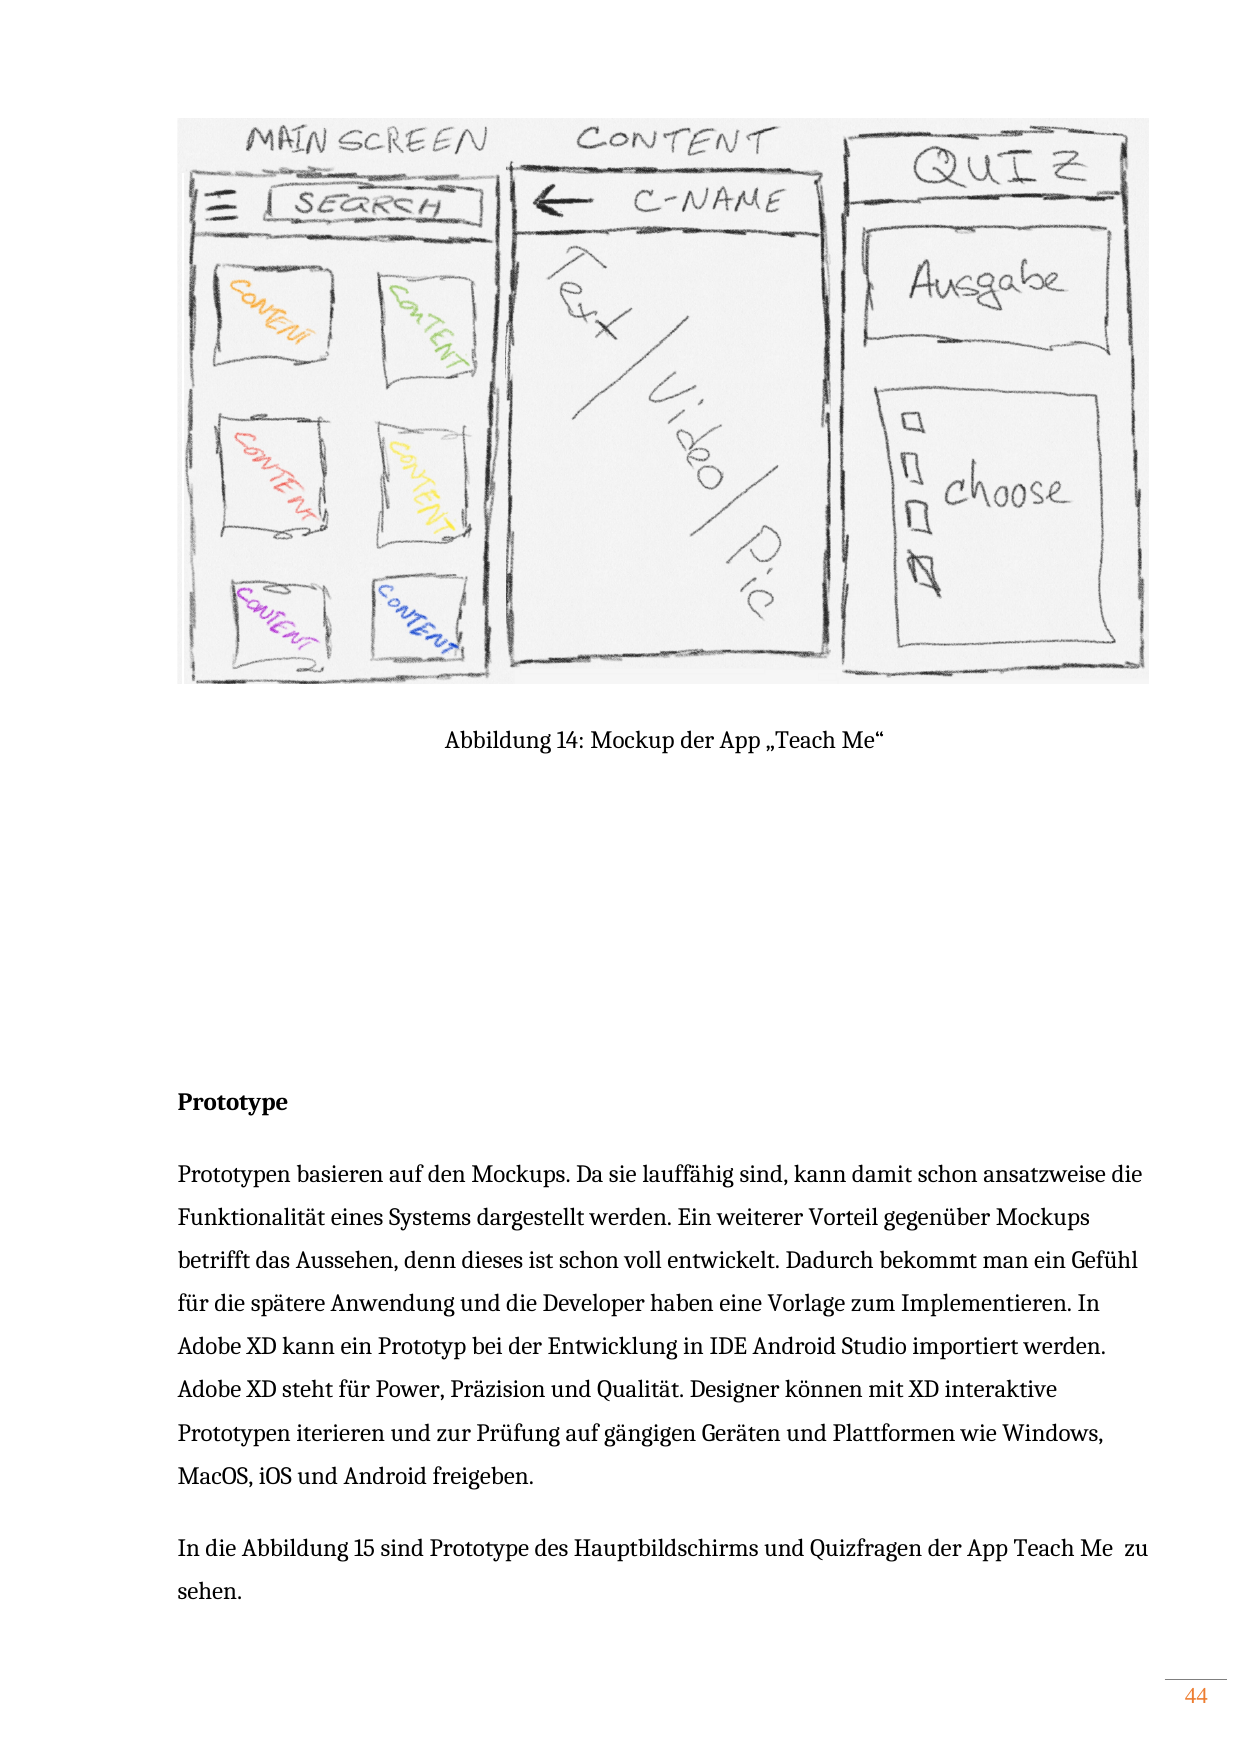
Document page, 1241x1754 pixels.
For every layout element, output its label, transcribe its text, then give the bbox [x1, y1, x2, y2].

picture [177, 118, 1149, 684]
text In die Abbildung 15 sind Prototype des Hauptbildschirms und Quizfragen der App Teach Me zu sehen. [177, 1534, 1152, 1606]
subtitle Prototype [177, 1087, 1152, 1116]
text Prototypen basieren auf den Mockups. Da sie lauffähig sind, kann damit schon ansatzweise die Funktionalität eines Systems dargestellt werden. Ein weiterer Vorteil gegenüber Mockups betrifft das Aussehen, denn dieses ist schon voll entwickelt. Dadurch bekommt man ein Gefühl für die spätere Anwendung und die Developer haben eine Vorlage zum Implementieren. In Adobe XD kann ein Prototyp bei der Entwicklung in IDE Android Studio importiert werden. Adobe XD steht für Power, Präzision und Qualität. Designer können mit XD interaktive Prototypen iterieren und zur Prüfung auf gängigen Geräten und Plattformen wie Windows, MacOS, iOS und Android freigeben. [177, 1160, 1152, 1490]
text Abbildung 14: Mockup der App „Teach Me“ [177, 726, 1152, 755]
